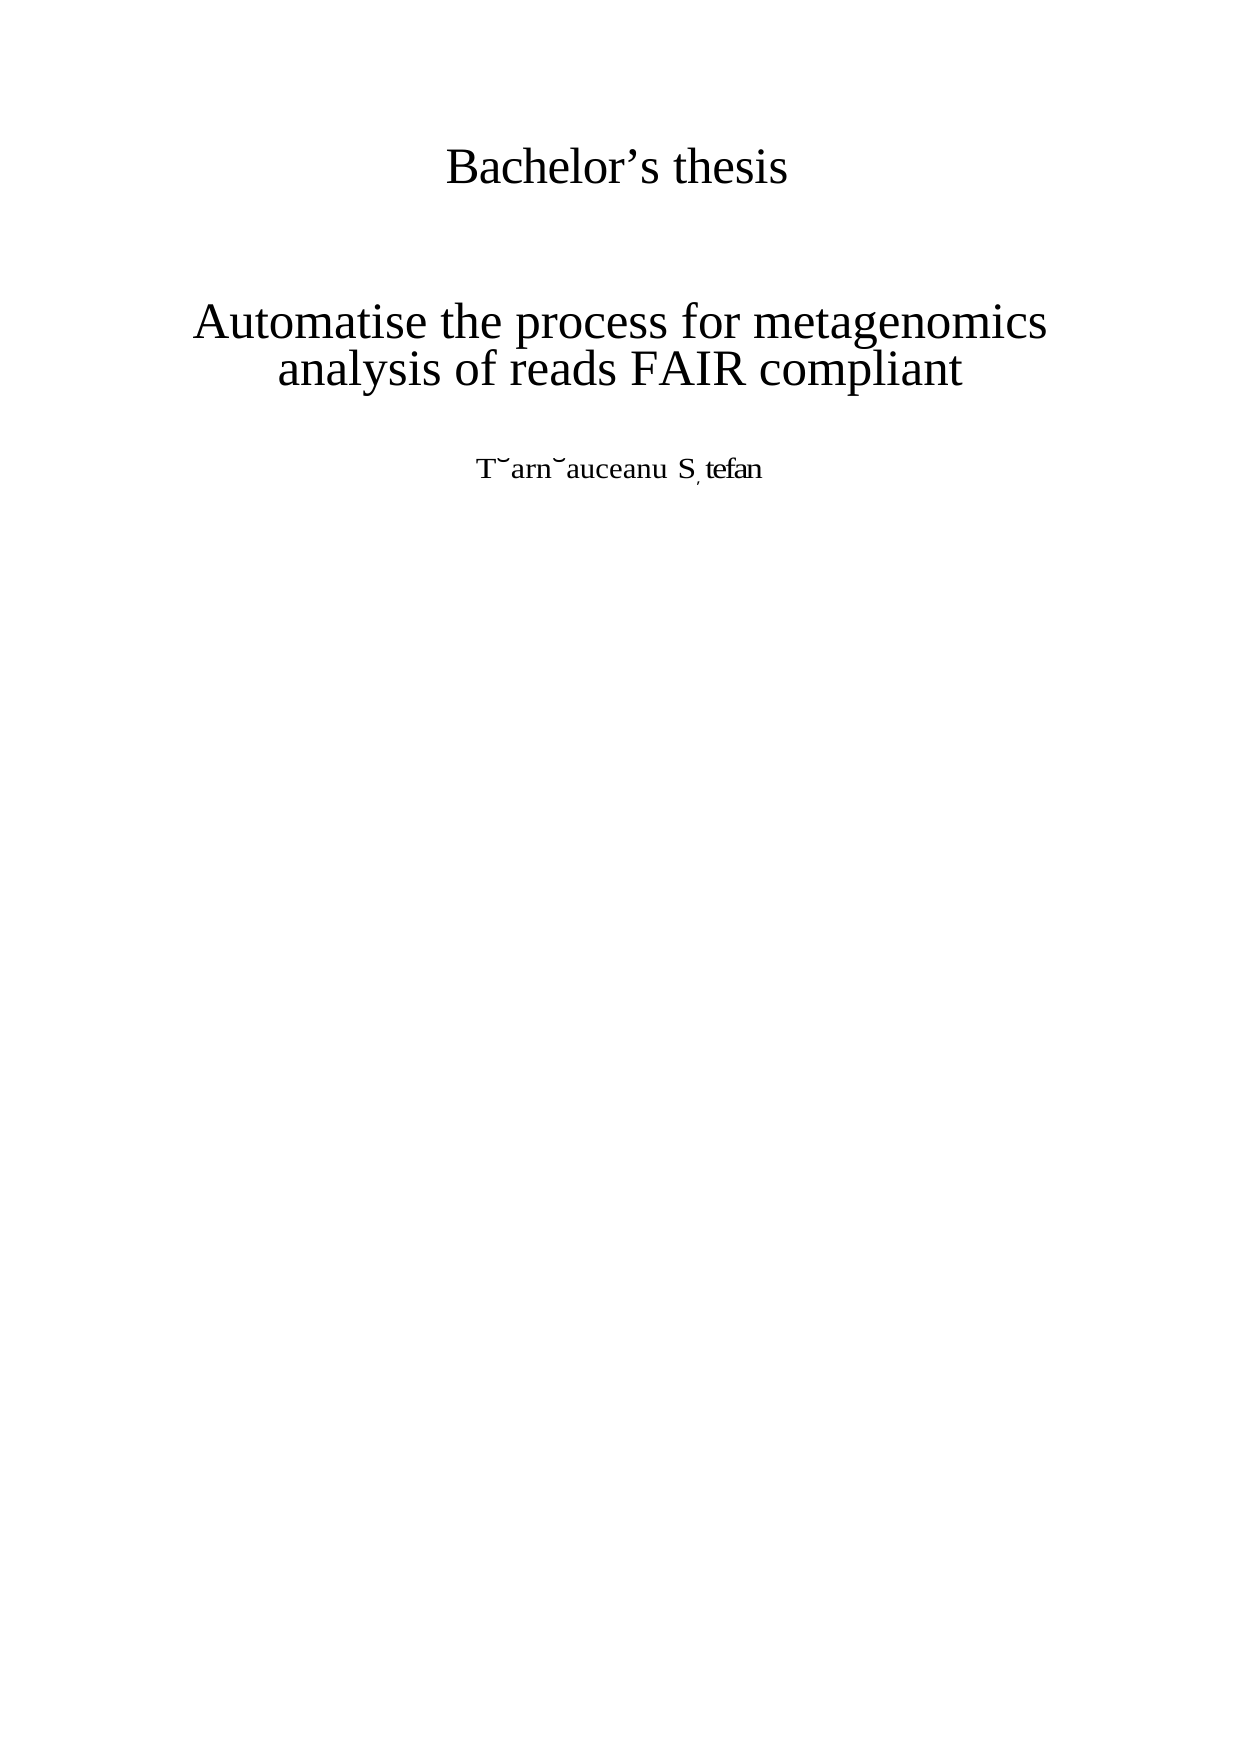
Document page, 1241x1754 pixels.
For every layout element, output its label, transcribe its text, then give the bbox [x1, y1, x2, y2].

text T˘arn˘auceanu S, tefan [99, 452, 1141, 487]
text Automatise the process for metagenomics analysis of reads FAIR compliant [112, 301, 1128, 396]
text Bachelor’s thesis [99, 137, 1134, 195]
